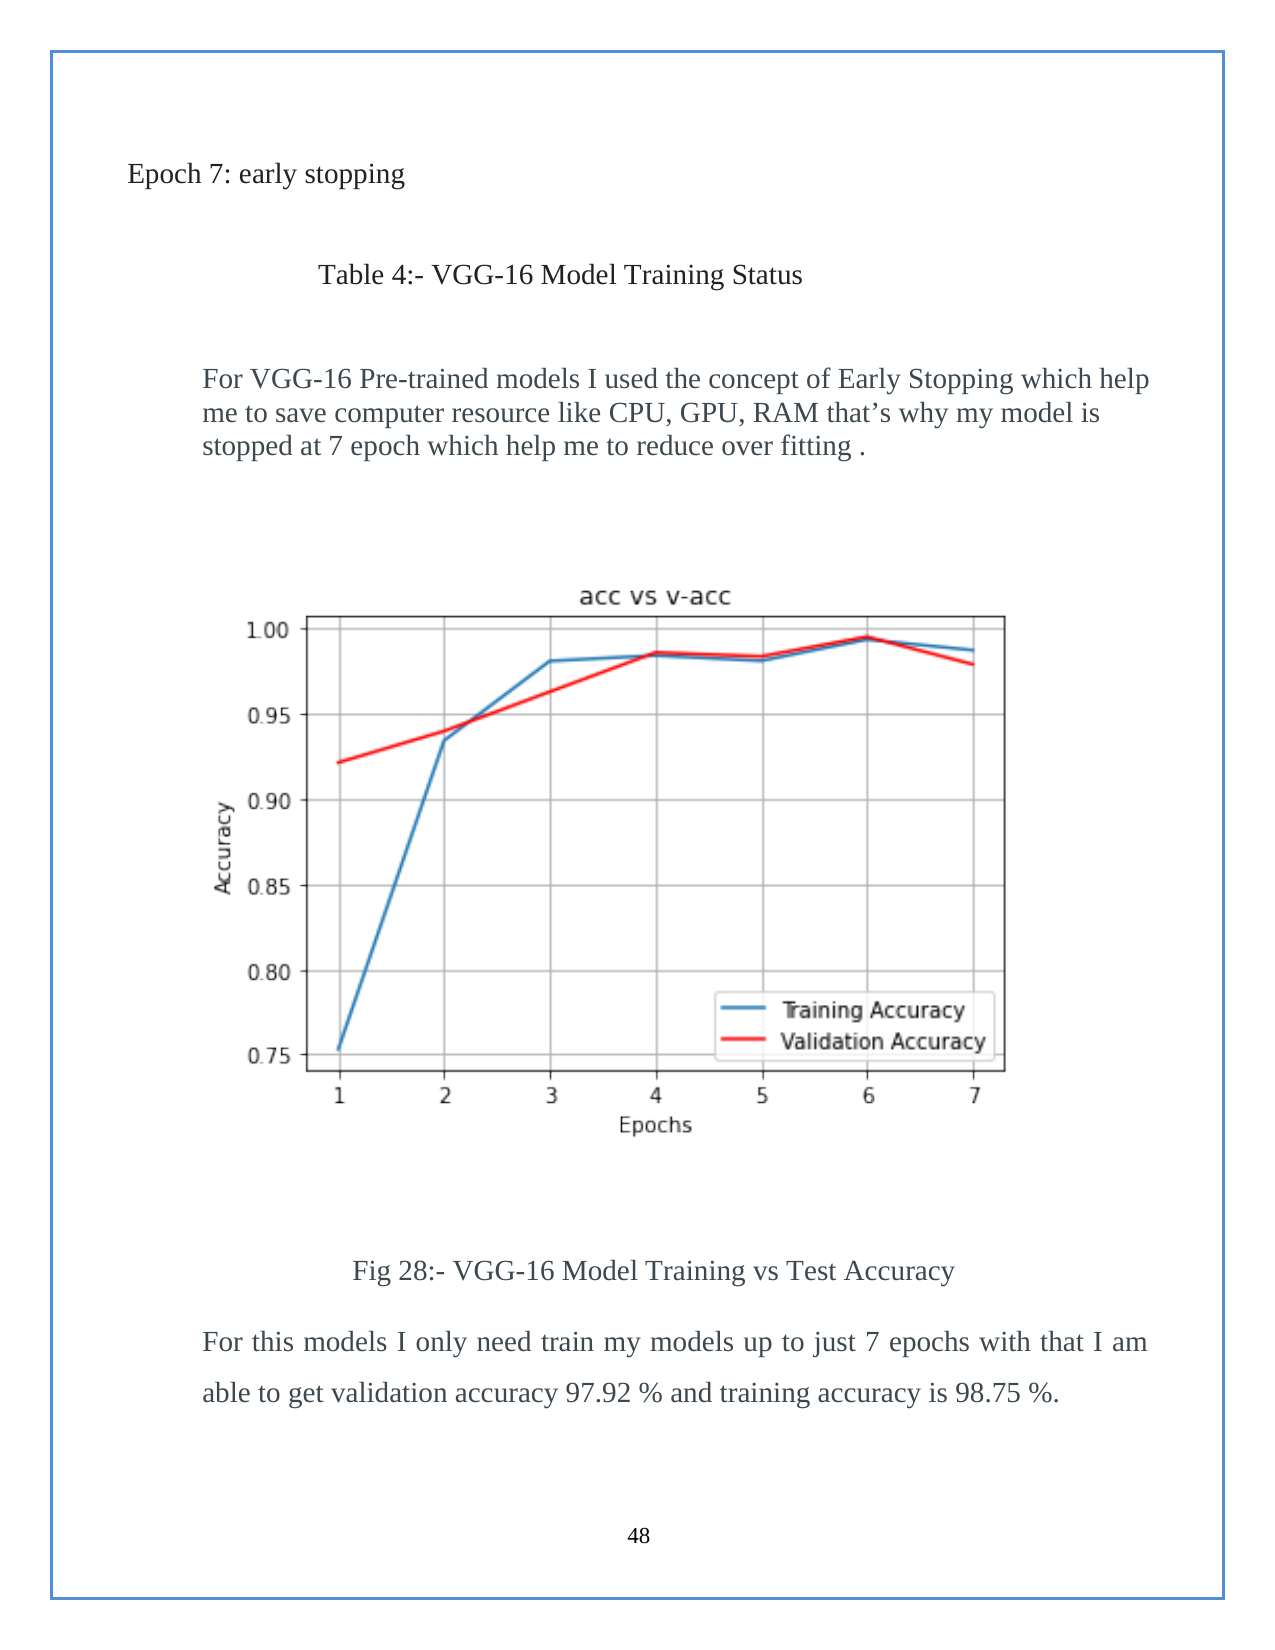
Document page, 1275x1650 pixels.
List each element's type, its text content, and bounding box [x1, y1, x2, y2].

text Fig 28:- VGG-16 Model Training vs Test Accuracy [127, 1253, 1150, 1287]
text Table 4:- VGG-16 Model Training Status [127, 257, 1150, 290]
picture [202, 570, 1019, 1150]
text For VGG-16 Pre-trained models I used the concept of Early Stopping which help me to save computer resource like CPU, GPU, RAM that’s why my model is stopped at 7 epoch which help me to reduce over fitting . [202, 361, 1150, 462]
text Epoch 7: early stopping [127, 156, 1150, 190]
text For this models I only need train my models up to just 7 epochs with that I am able to get validation accuracy 97.92 % and training accuracy is 98.75 %. [202, 1324, 1150, 1408]
